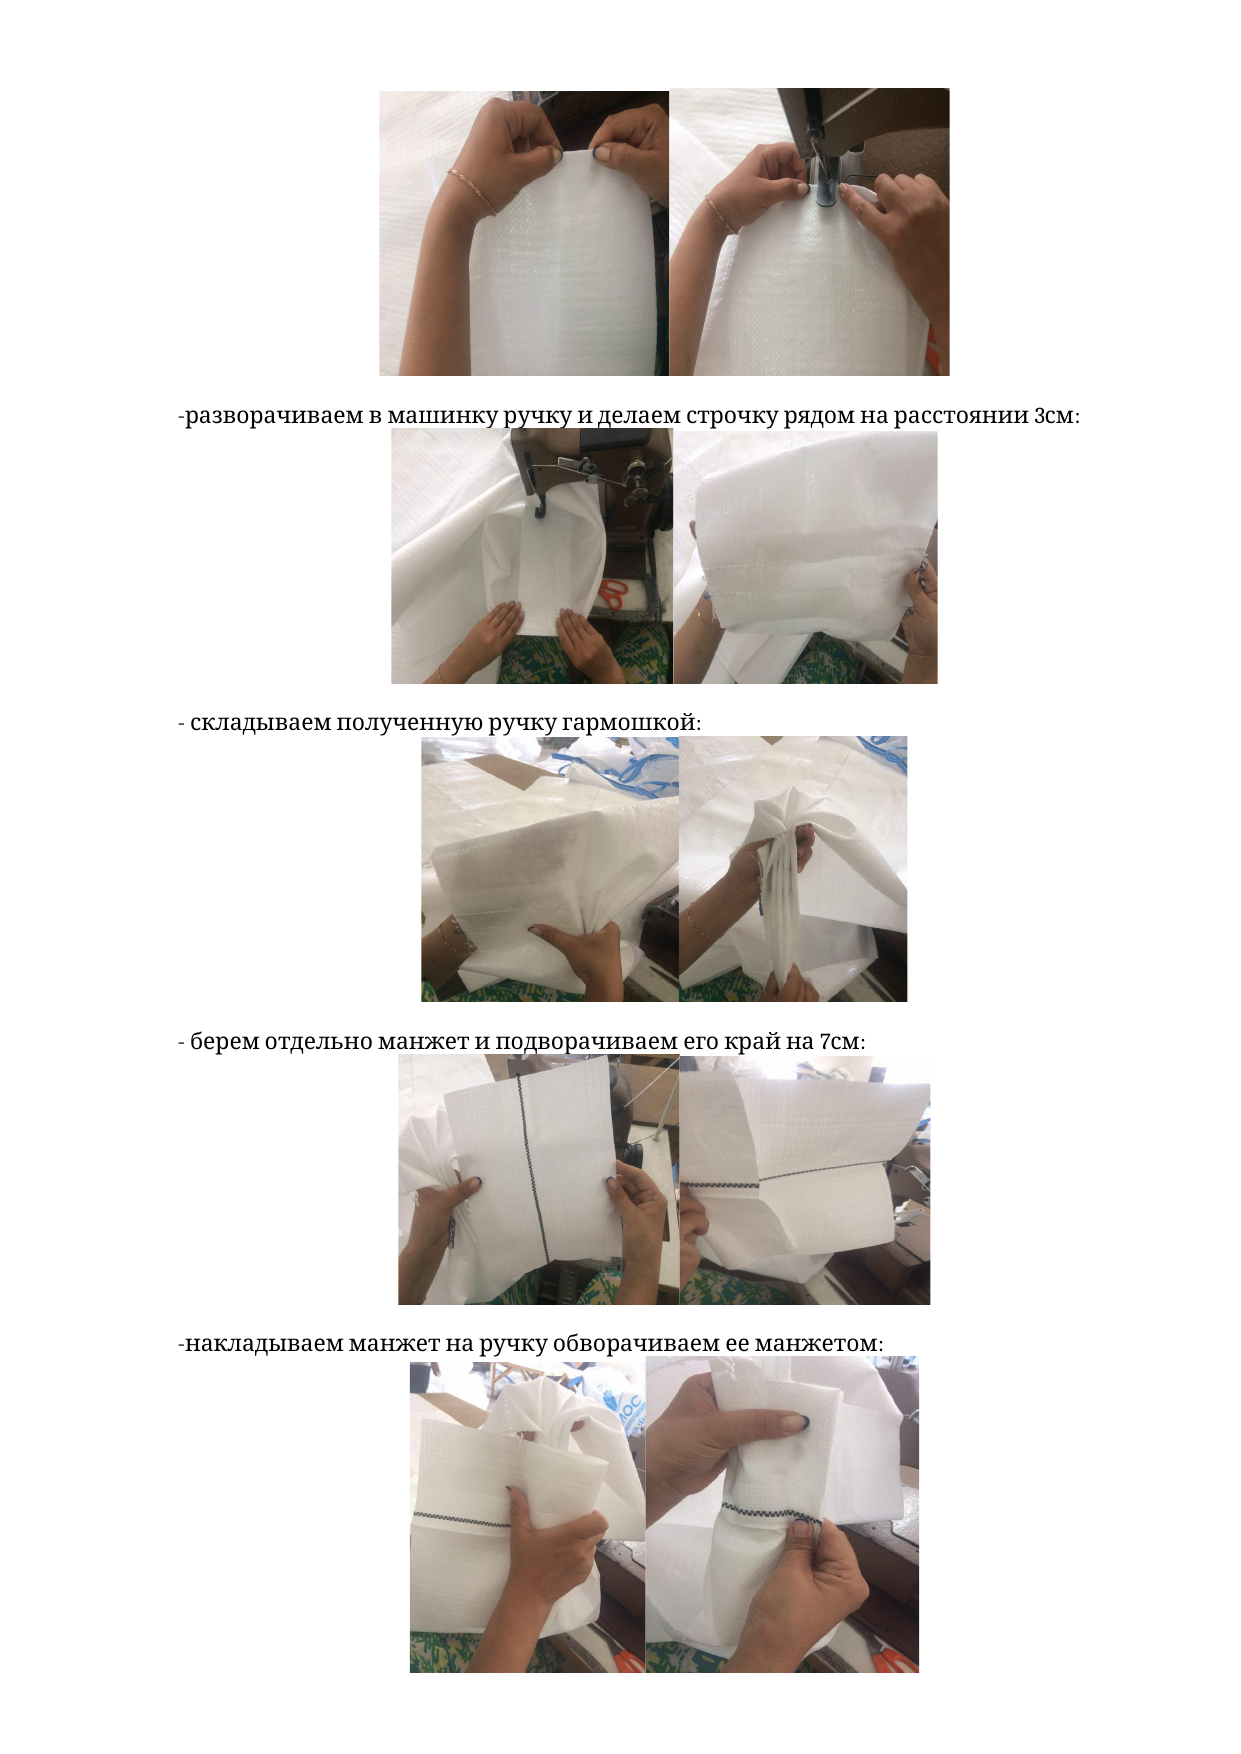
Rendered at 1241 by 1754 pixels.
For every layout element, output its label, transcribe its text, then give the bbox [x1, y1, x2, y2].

picture [421, 736, 908, 1002]
picture [391, 428, 938, 684]
picture [379, 88, 950, 376]
text - складываем полученную ручку гармошкой: [177, 710, 1152, 736]
picture [398, 1054, 931, 1305]
text -накладываем манжет на ручку обворачиваем ее манжетом: [177, 1331, 1152, 1357]
text - берем отдельно манжет и подворачиваем его край на 7см: [177, 1028, 1152, 1055]
picture [409, 1356, 920, 1673]
text -разворачиваем в машинку ручку и делаем строчку рядом на расстоянии 3см: [177, 402, 1152, 429]
